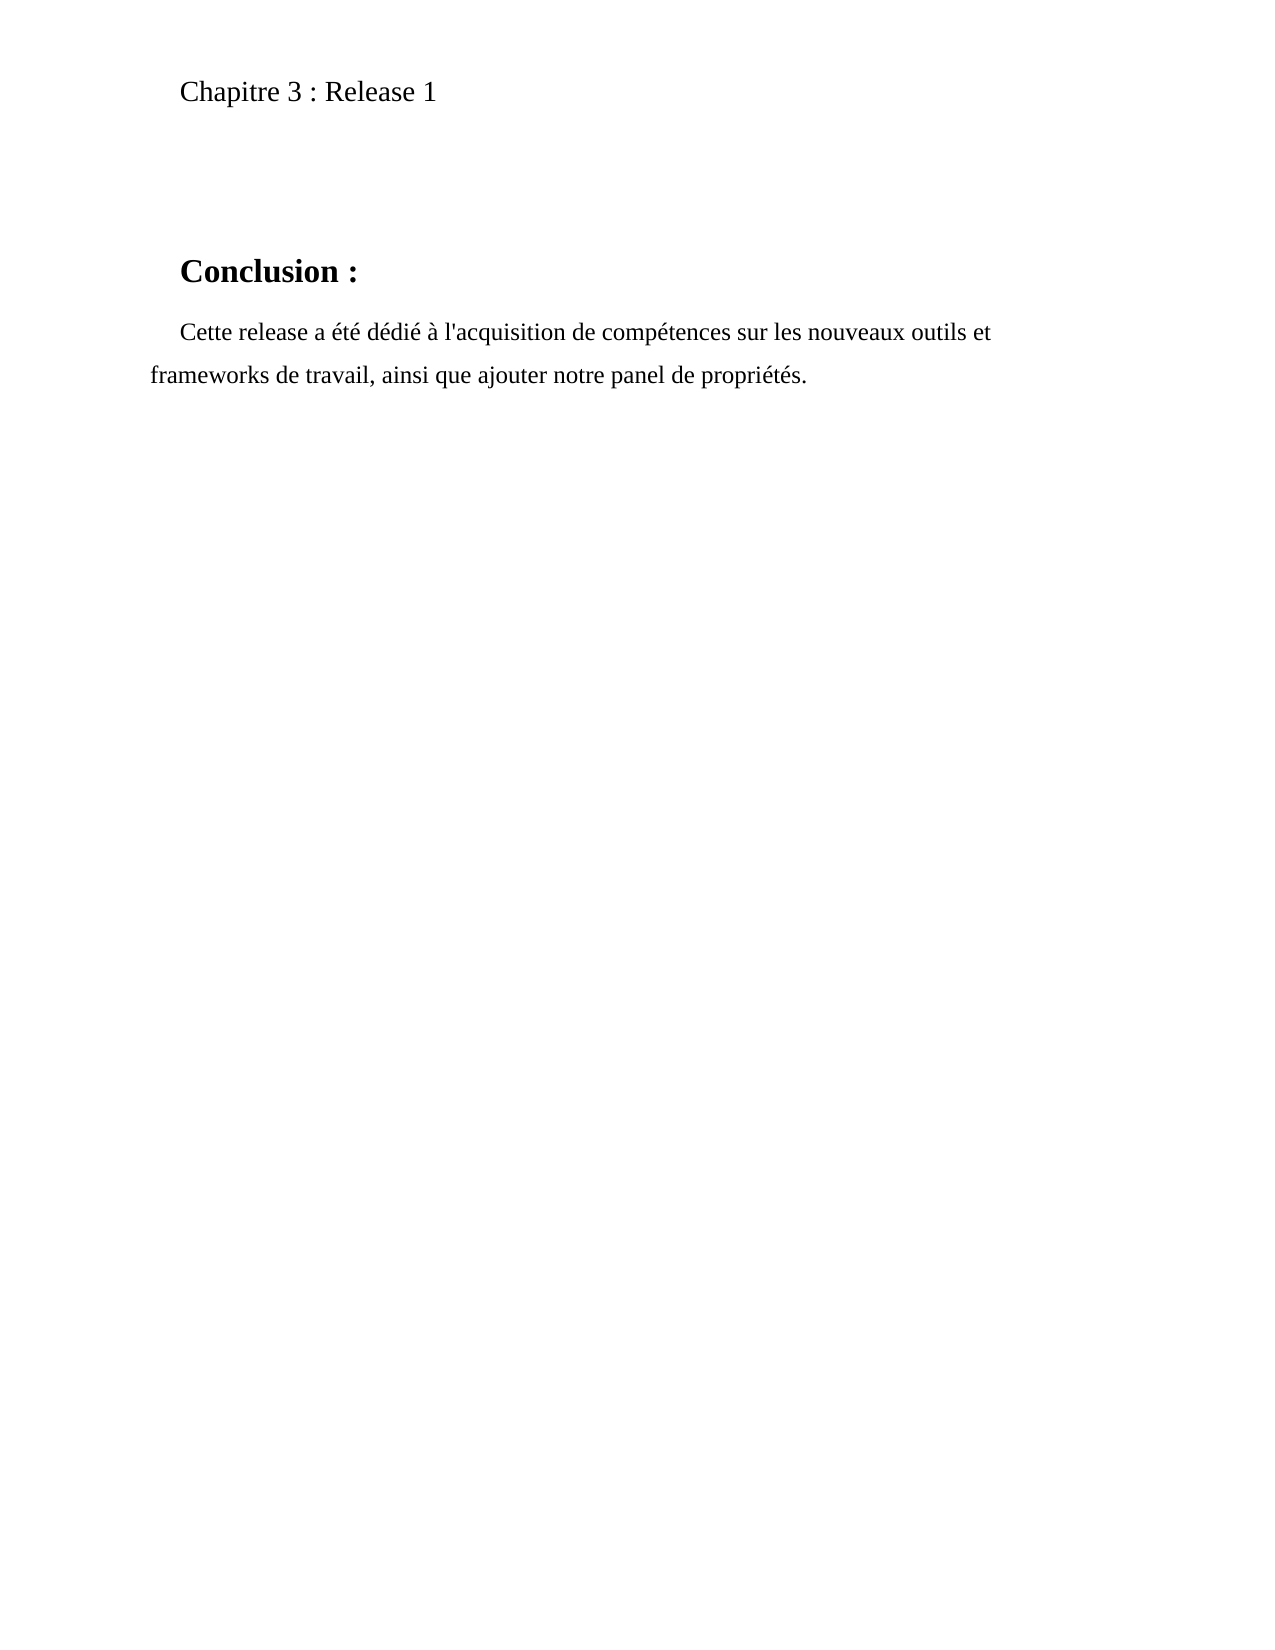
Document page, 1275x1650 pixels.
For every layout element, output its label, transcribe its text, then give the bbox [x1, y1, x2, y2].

text Cette release a été dédié à l'acquisition de compétences sur les nouveaux outils et [150, 317, 1125, 345]
subtitle Conclusion : [150, 251, 1125, 289]
text frameworks de travail, ainsi que ajouter notre panel de propriétés. [150, 360, 1125, 388]
